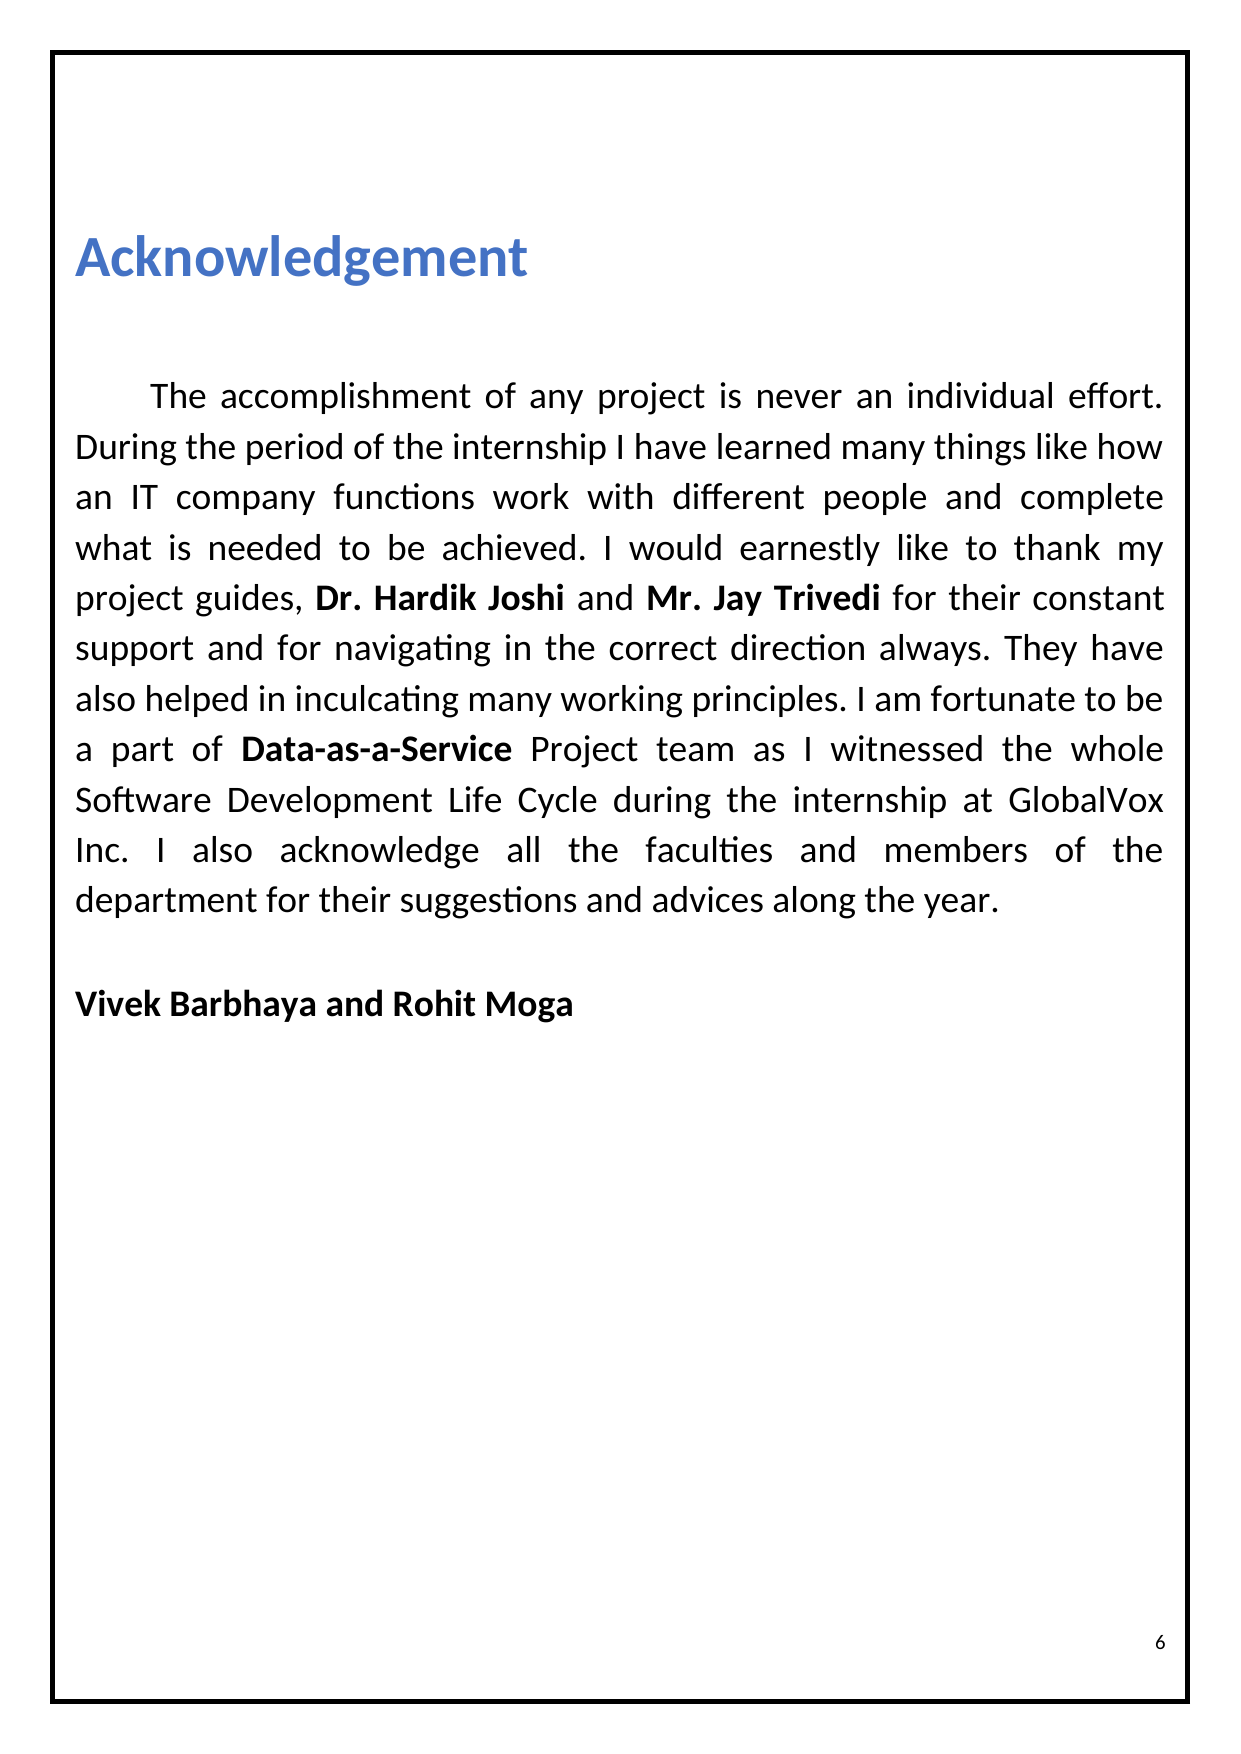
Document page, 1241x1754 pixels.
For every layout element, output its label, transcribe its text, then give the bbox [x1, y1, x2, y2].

text The accomplishment of any project is never an individual effort. During the period of the internship I have learned many things like how an IT company functions work with different people and complete what is needed to be achieved. I would earnestly like to thank my project guides, Dr. Hardik Joshi and Mr. Jay Trivedi for their constant support and for navigating in the correct direction always. They have also helped in inculcating many working principles. I am fortunate to be a part of Data-as-a-Service Project team as I witnessed the whole Software Development Life Cycle during the internship at GlobalVox Inc. I also acknowledge all the faculties and members of the department for their suggestions and advices along the year. [75, 372, 1165, 922]
text Vivek Barbhaya and Rohit Moga [75, 980, 1165, 1026]
title Acknowledgement [75, 220, 1165, 291]
